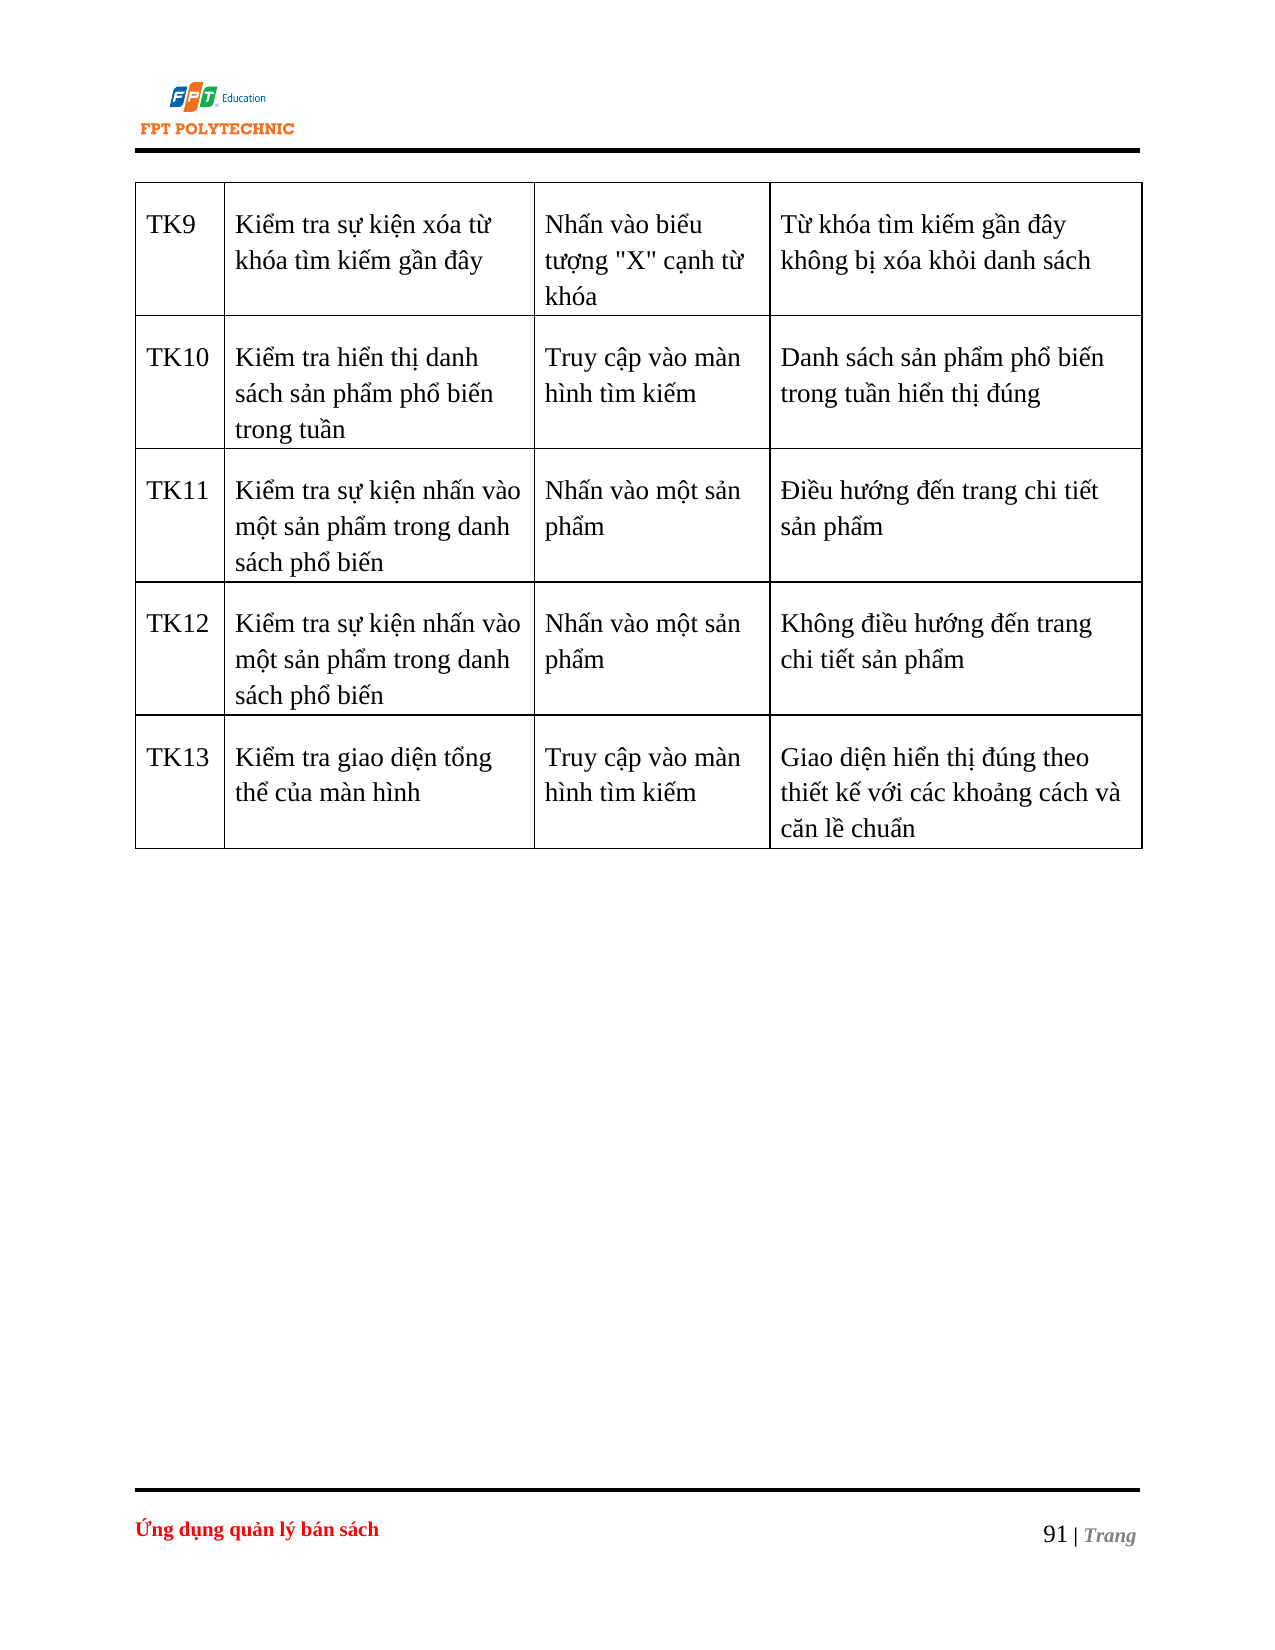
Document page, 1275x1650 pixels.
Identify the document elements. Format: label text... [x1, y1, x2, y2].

table_cell Danh sách sản phẩm phổ biến trong tuần hiển thị đúng [771, 316, 1141, 448]
table_cell Kiểm tra sự kiện xóa từ khóa tìm kiếm gần đây [225, 183, 534, 315]
table_cell Kiểm tra sự kiện nhấn vào một sản phẩm trong danh sách phổ biến [225, 449, 534, 581]
picture [135, 75, 299, 147]
table_cell Nhấn vào một sản phẩm [535, 583, 769, 714]
table_cell TK12 [136, 583, 224, 714]
table_cell Giao diện hiển thị đúng theo thiết kế với các khoảng cách và căn lề chuẩn [771, 716, 1141, 847]
table_cell Nhấn vào biểu tượng "X" cạnh từ khóa [535, 183, 769, 315]
table_cell Kiểm tra hiển thị danh sách sản phẩm phổ biến trong tuần [225, 316, 534, 448]
table_cell Nhấn vào một sản phẩm [535, 449, 769, 581]
table_cell TK13 [136, 716, 224, 847]
table_cell TK11 [136, 449, 224, 581]
table_cell TK9 [136, 183, 224, 315]
table_cell Không điều hướng đến trang chi tiết sản phẩm [771, 583, 1141, 714]
table_cell Điều hướng đến trang chi tiết sản phẩm [771, 449, 1141, 581]
table_cell Truy cập vào màn hình tìm kiếm [535, 316, 769, 448]
table_cell Từ khóa tìm kiếm gần đây không bị xóa khỏi danh sách [771, 183, 1141, 315]
table_cell TK10 [136, 316, 224, 448]
table_cell Truy cập vào màn hình tìm kiếm [535, 716, 769, 847]
table_cell Kiểm tra sự kiện nhấn vào một sản phẩm trong danh sách phổ biến [225, 583, 534, 714]
table_cell Kiểm tra giao diện tổng thể của màn hình [225, 716, 534, 847]
